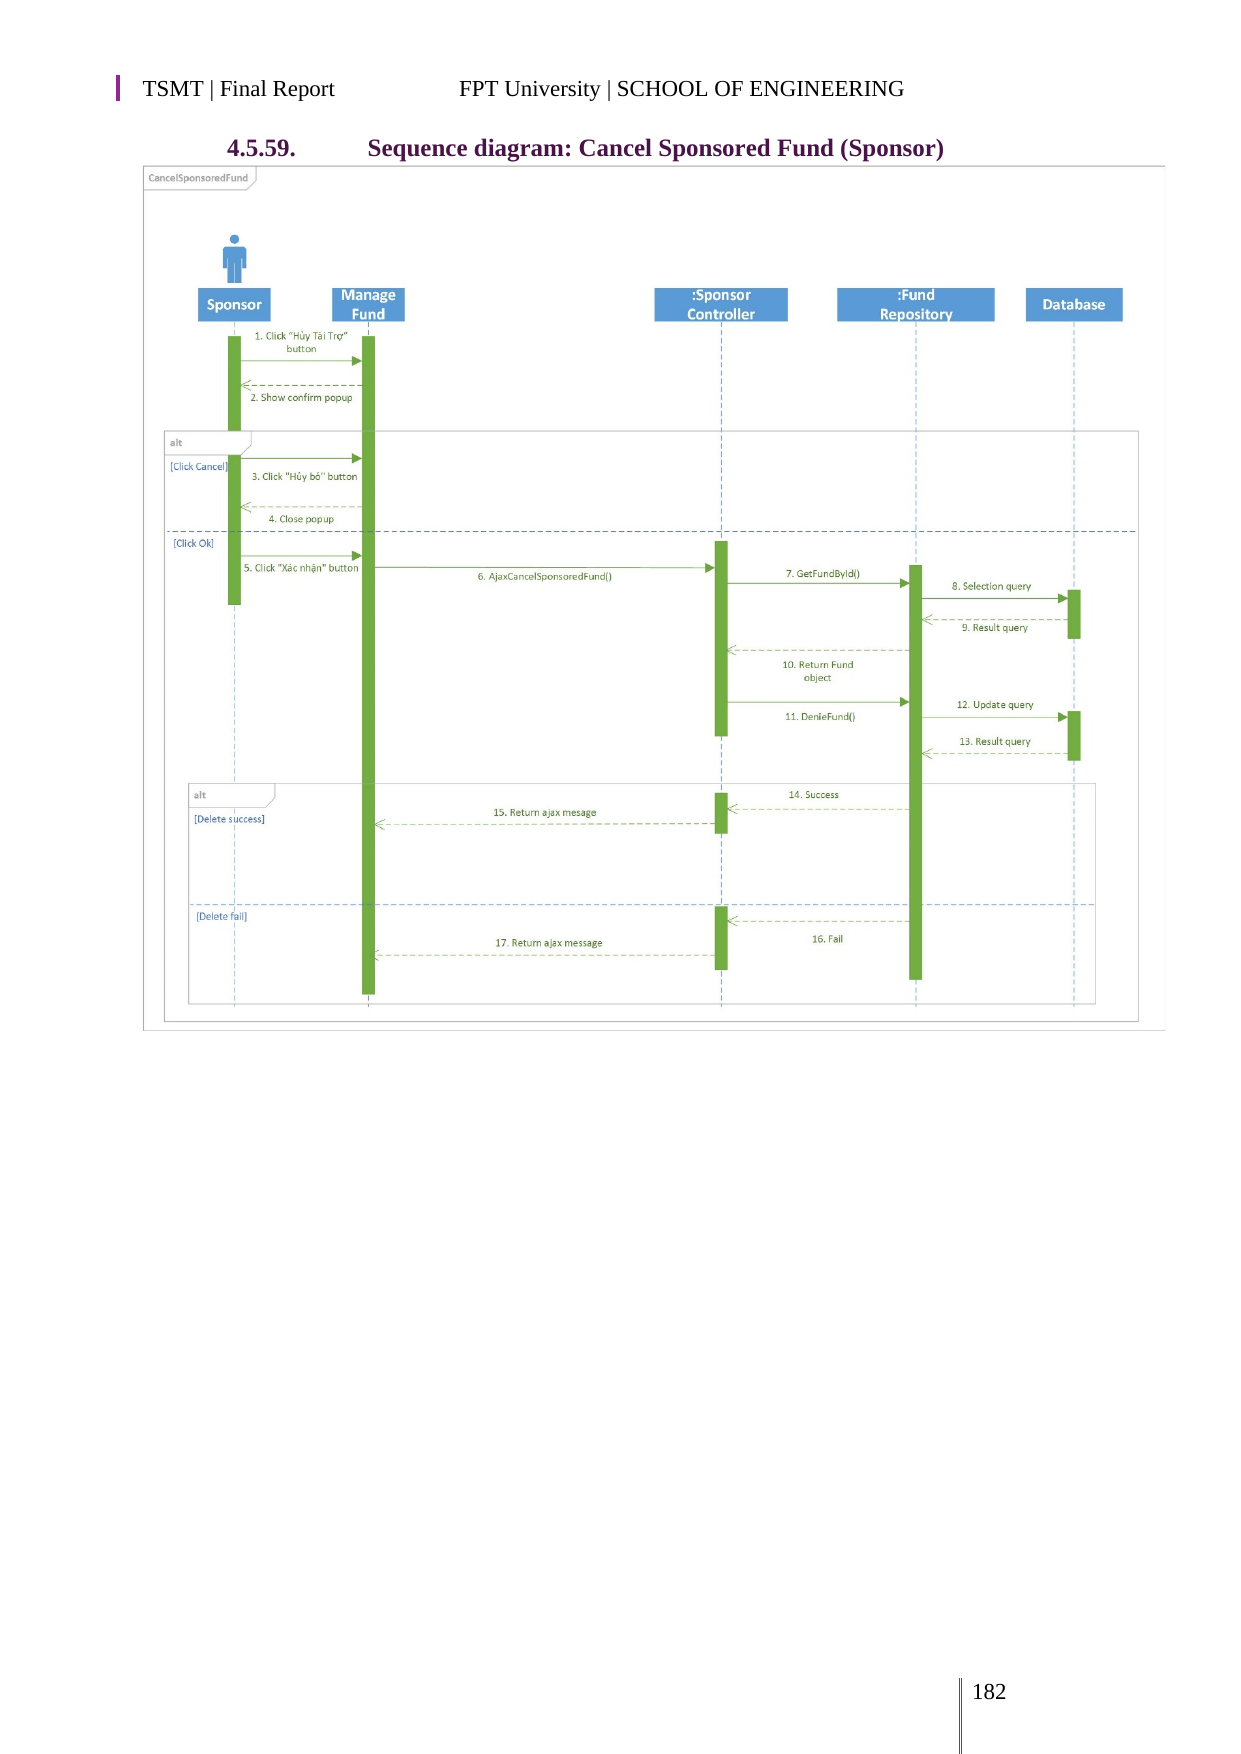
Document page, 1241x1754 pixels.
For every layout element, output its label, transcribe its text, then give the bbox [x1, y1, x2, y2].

subtitle Sequence diagram: Cancel Sponsored Fund (Sponsor) [227, 133, 1165, 161]
picture [142, 165, 1166, 1031]
